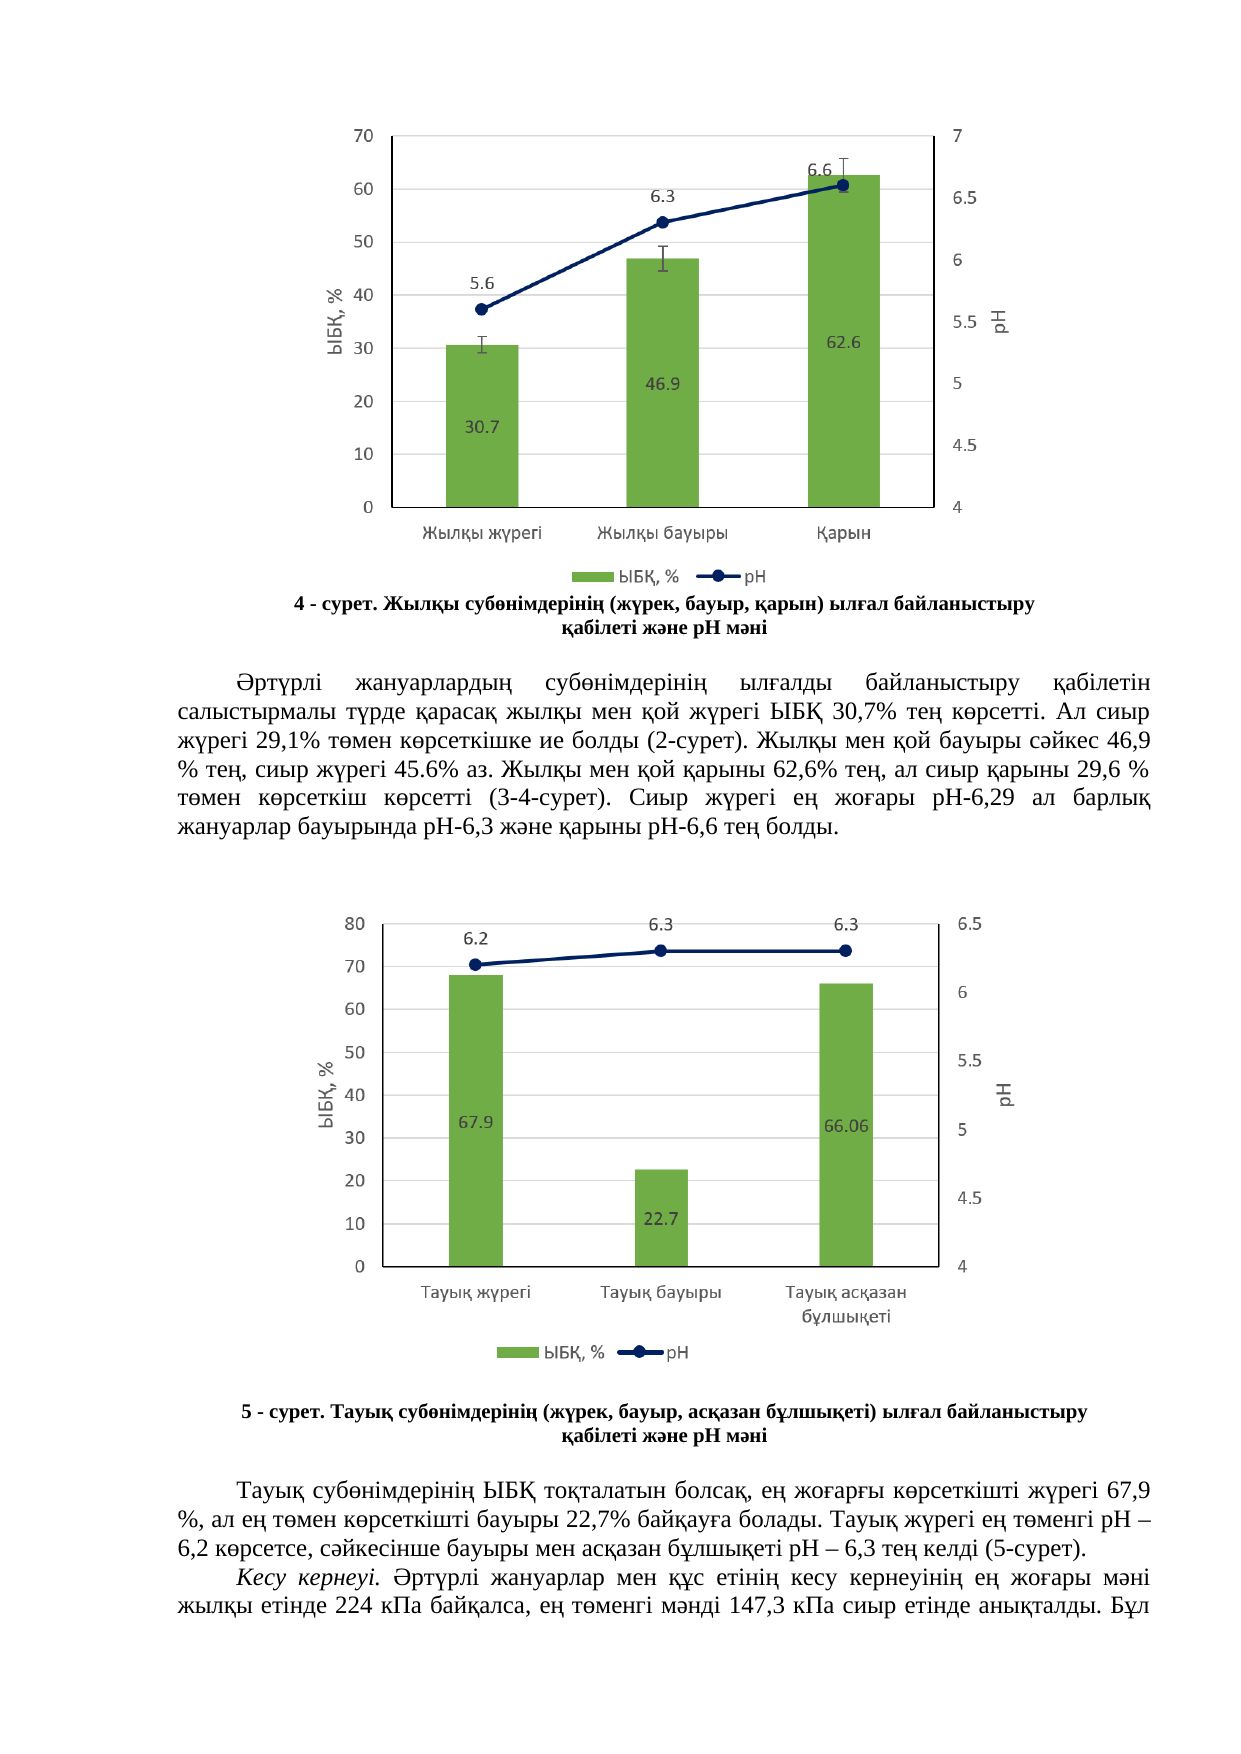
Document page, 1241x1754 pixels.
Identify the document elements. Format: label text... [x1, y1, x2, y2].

text Әртүрлі жануарлардың субөнімдерінің ылғалды байланыстыру қабілетін салыстырмалы түрде қарасақ жылқы мен қой жүрегі ЫБҚ 30,7% тең көрсетті. Ал сиыр жүрегі 29,1% төмен көрсеткішке ие болды (2-сурет). Жылқы мен қой бауыры сәйкес 46,9 % тең, сиыр жүрегі 45.6% аз. Жылқы мен қой қарыны 62,6% тең, ал сиыр қарыны 29,6 % төмен көрсеткіш көрсетті (3-4-сурет). Сиыр жүрегі ең жоғары рН-6,29 ал барлық жануарлар бауырында рН-6,3 және қарыны рН-6,6 тең болды. [177, 667, 1152, 840]
text қабілеті және pH мәні [177, 614, 1152, 639]
text Тауық субөнімдерінің ЫБҚ тоқталатын болсақ, ең жоғарғы көрсеткішті жүрегі 67,9 %, ал ең төмен көрсеткішті бауыры 22,7% байқауға болады. Тауық жүрегі ең төменгі рН – 6,2 көрсетсе, сәйкесінше бауыры мен асқазан бұлшықеті рН – 6,3 тең келді (5-сурет). [177, 1475, 1152, 1562]
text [177, 1562, 1152, 1619]
picture [315, 118, 1014, 591]
text 4 - сурет. Жылқы субөнімдерінің (жүрек, бауыр, қарын) ылғал байланыстыру [177, 591, 1152, 614]
picture [303, 897, 1026, 1370]
text қабілеті және pH мәні [177, 1423, 1152, 1447]
text 5 - сурет. Тауық субөнімдерінің (жүрек, бауыр, асқазан бұлшықеті) ылғал байланыстыру [177, 1398, 1152, 1423]
